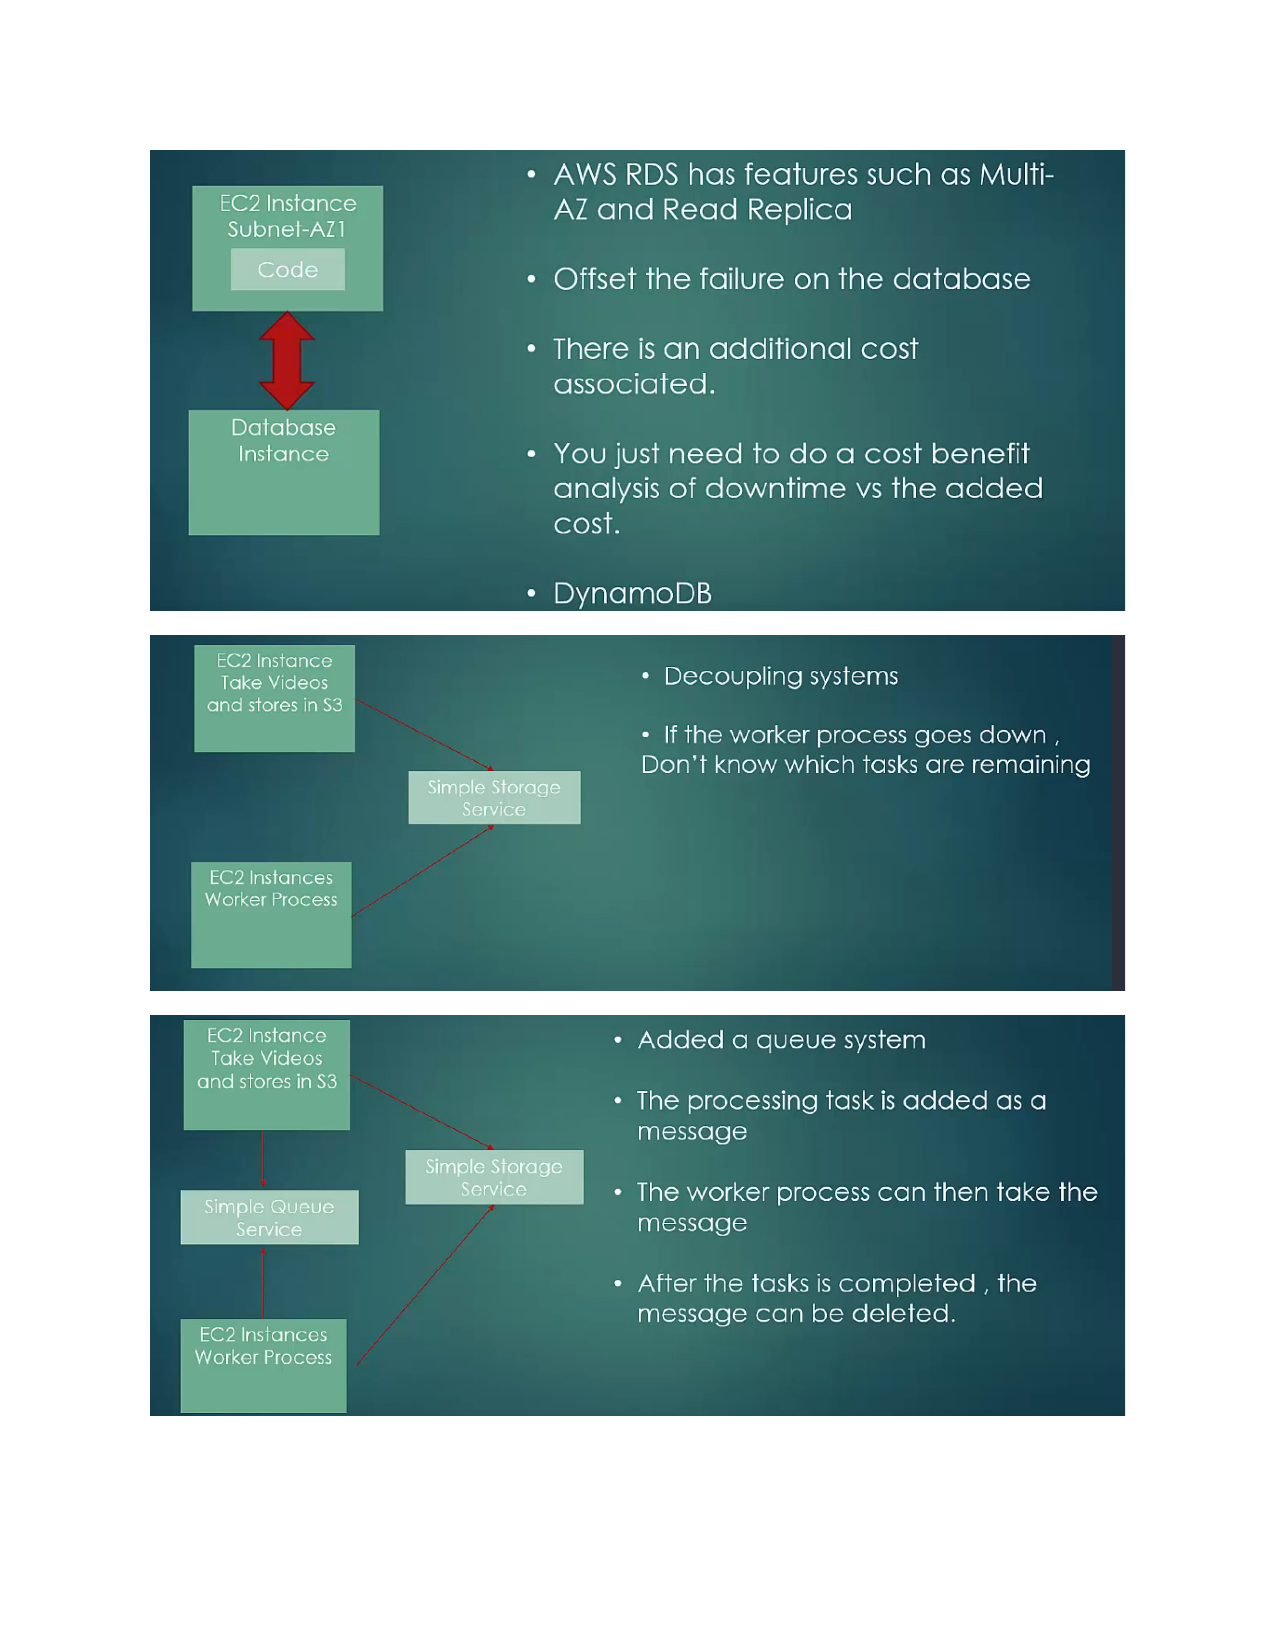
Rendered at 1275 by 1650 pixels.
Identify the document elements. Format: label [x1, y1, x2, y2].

picture [150, 150, 1125, 611]
picture [150, 635, 1125, 991]
picture [150, 1015, 1125, 1416]
